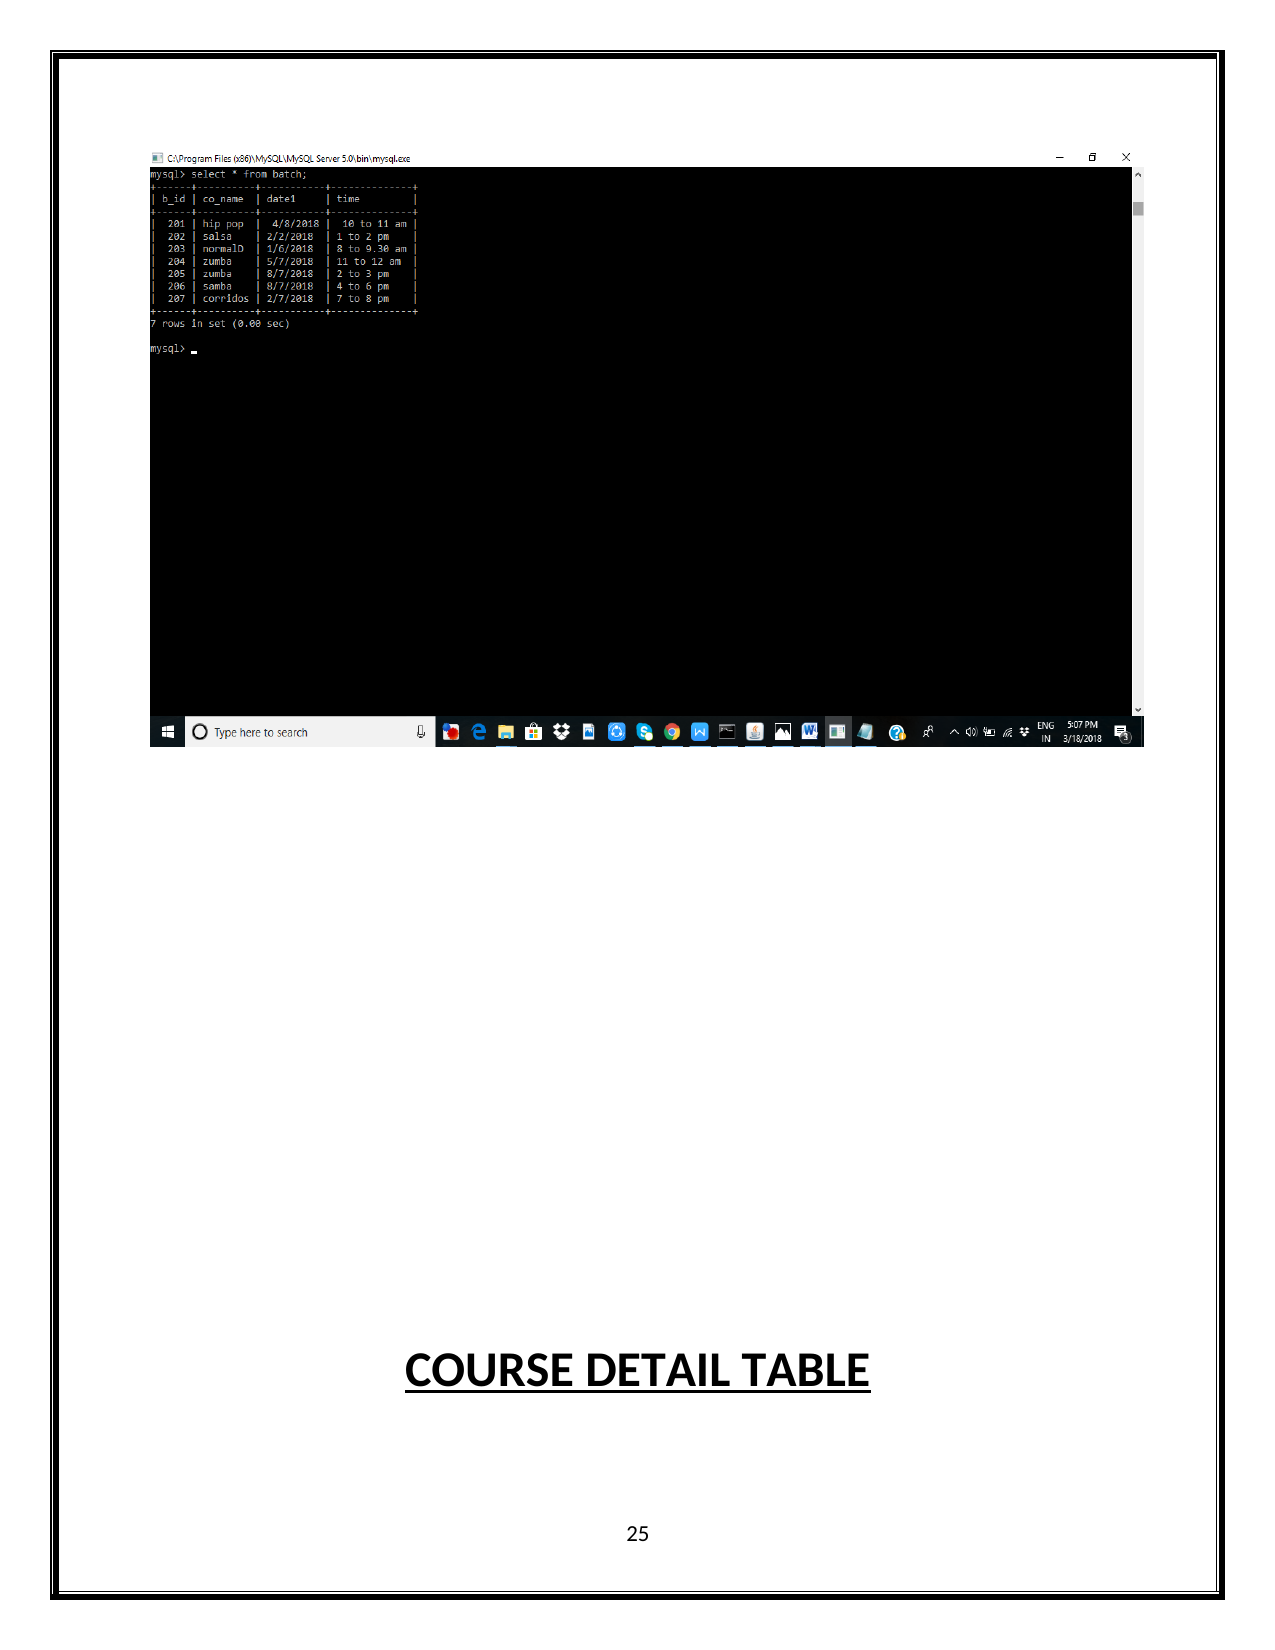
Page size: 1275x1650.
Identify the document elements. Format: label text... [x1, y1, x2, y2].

text COURSE DETAIL TABLE [150, 1338, 1125, 1399]
picture [150, 150, 1144, 747]
